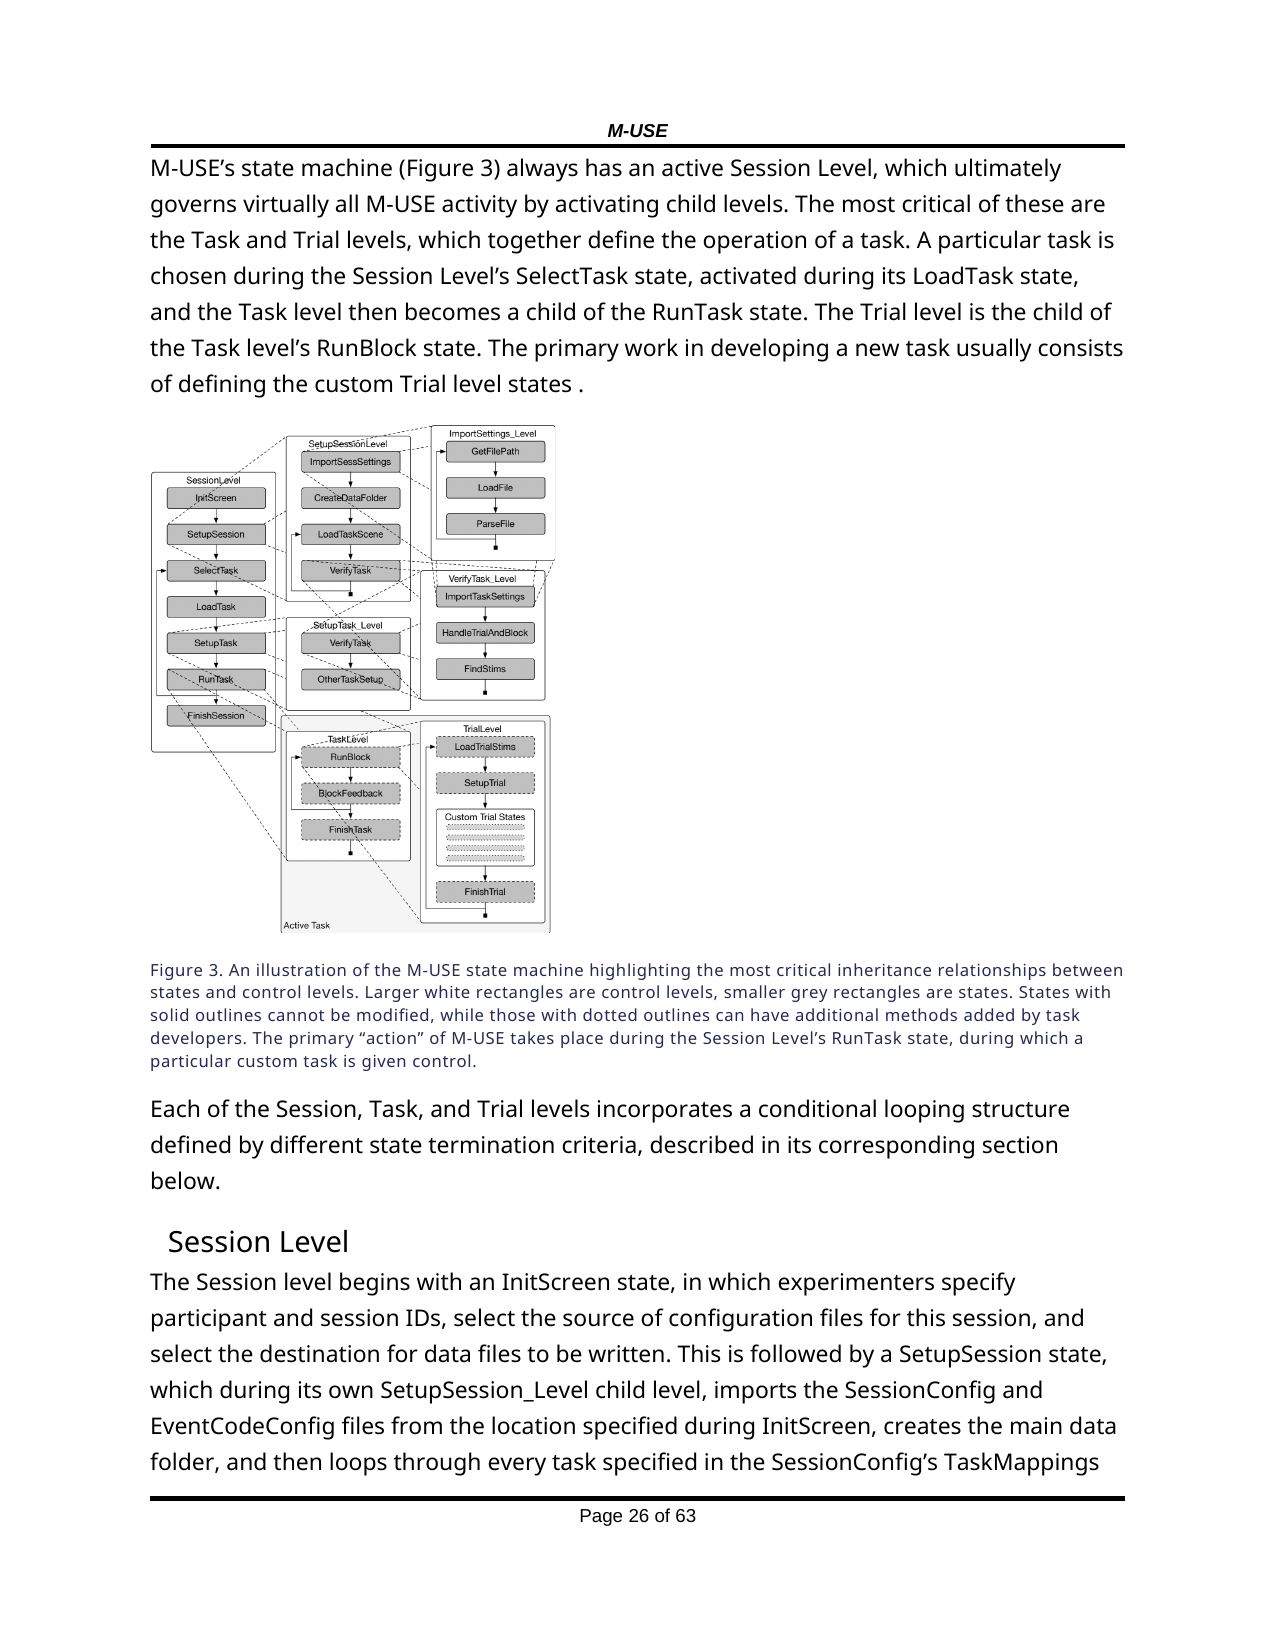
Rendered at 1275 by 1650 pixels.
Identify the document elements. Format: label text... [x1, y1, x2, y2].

text Each of the Session, Task, and Trial levels incorporates a conditional looping structure defined by different state termination criteria, described in its corresponding section below. [150, 1093, 1125, 1196]
subtitle Session Level [168, 1221, 1125, 1261]
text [150, 1266, 1125, 1477]
text M-USE’s state machine (Figure 2) always has an active Session Level, which ultimately governs virtually all M-USE activity by activating child levels. The most critical of these are the Task and Trial levels, which together define the operation of a task. A particular task is chosen during the Session Level’s SelectTask state, activated during its LoadTask state, and the Task level then becomes a child of the RunTask state. The Trial level is the child of the Task level’s RunBlock state. The primary work in developing a new task usually consists of defining the custom Trial level states . [150, 152, 1125, 399]
text Figure 3. An illustration of the M-USE state machine highlighting the most critical inheritance relationships between states and control levels. Larger white rectangles are control levels, smaller grey rectangles are states. States with solid outlines cannot be modified, while those with dotted outlines can have additional methods added by task developers. The primary “action” of M-USE takes place during the Session Level’s RunTask state, during which a particular custom task is given control. [150, 958, 1125, 1072]
